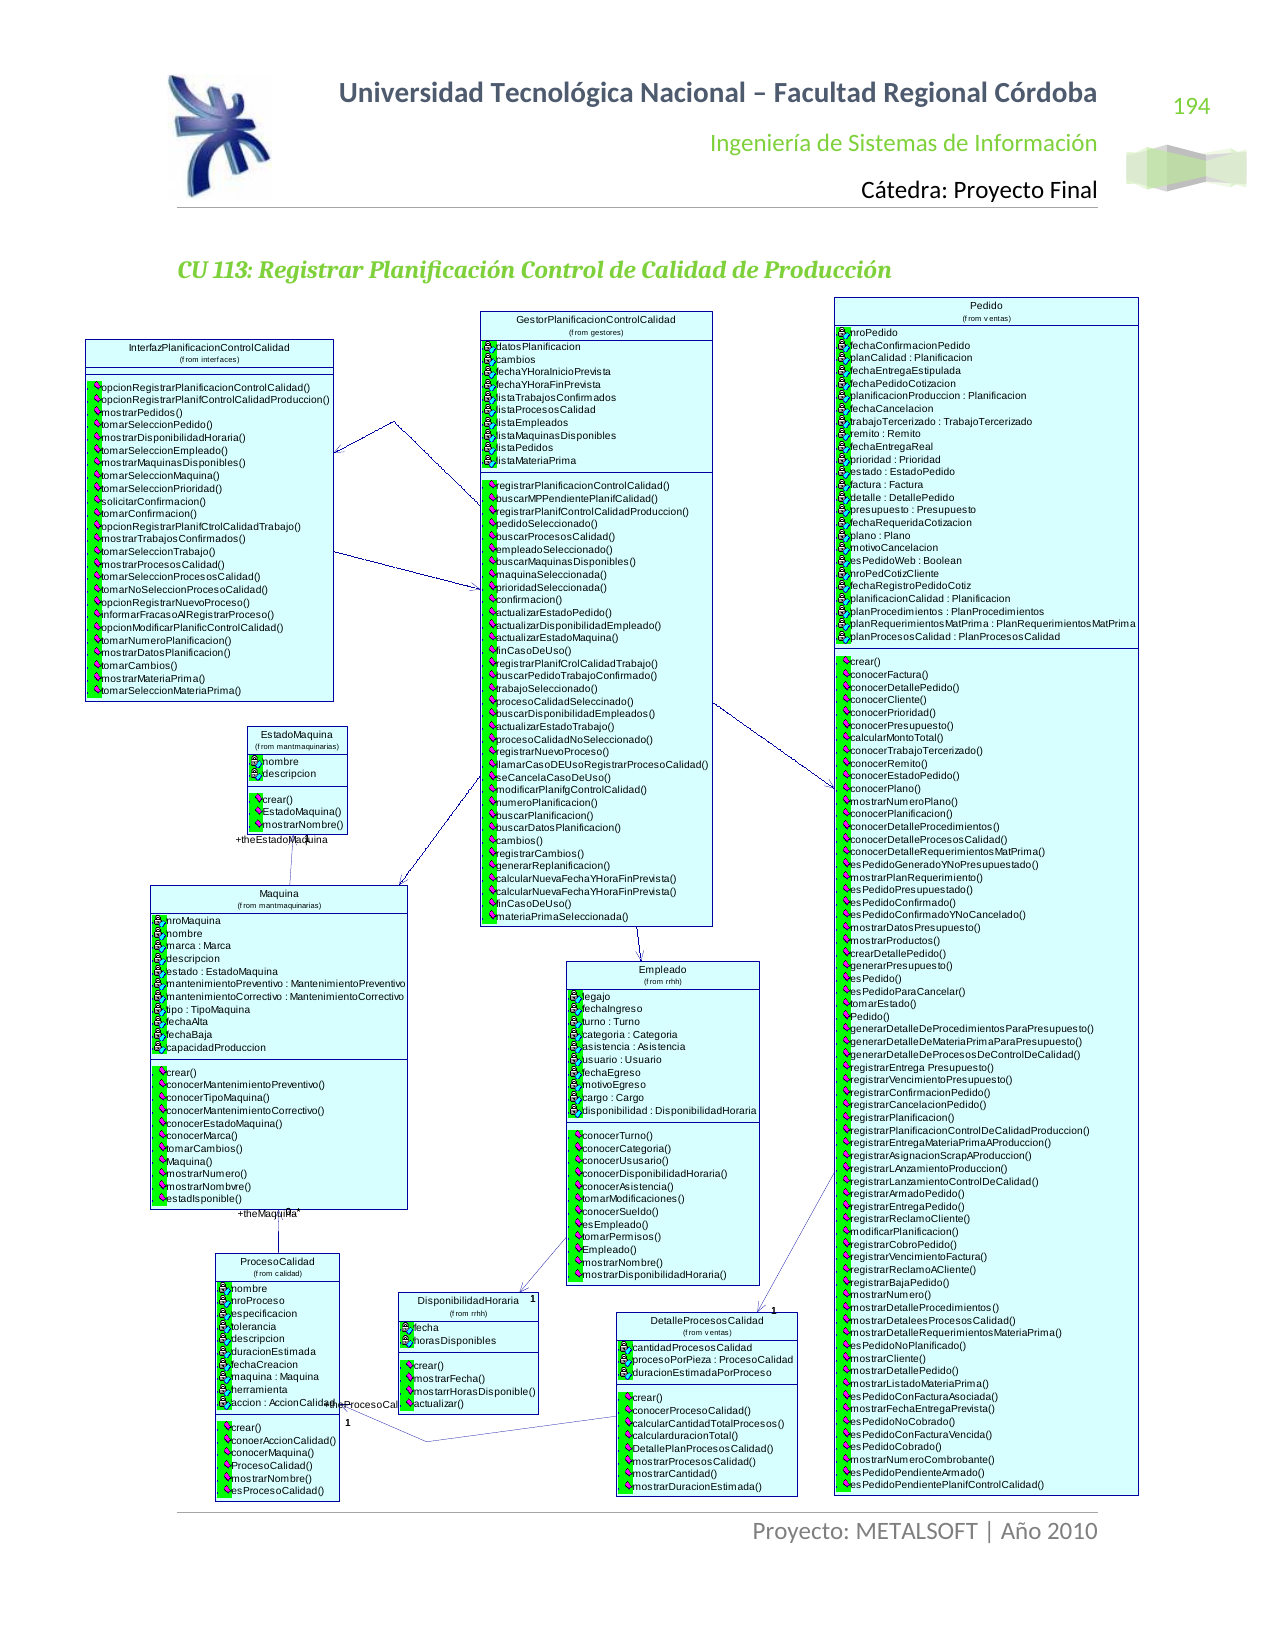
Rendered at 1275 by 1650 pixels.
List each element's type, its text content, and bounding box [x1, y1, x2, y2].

text CU 113: Registrar Planificación Control de Calidad de Producción [177, 256, 1098, 284]
picture [167, 74, 272, 199]
